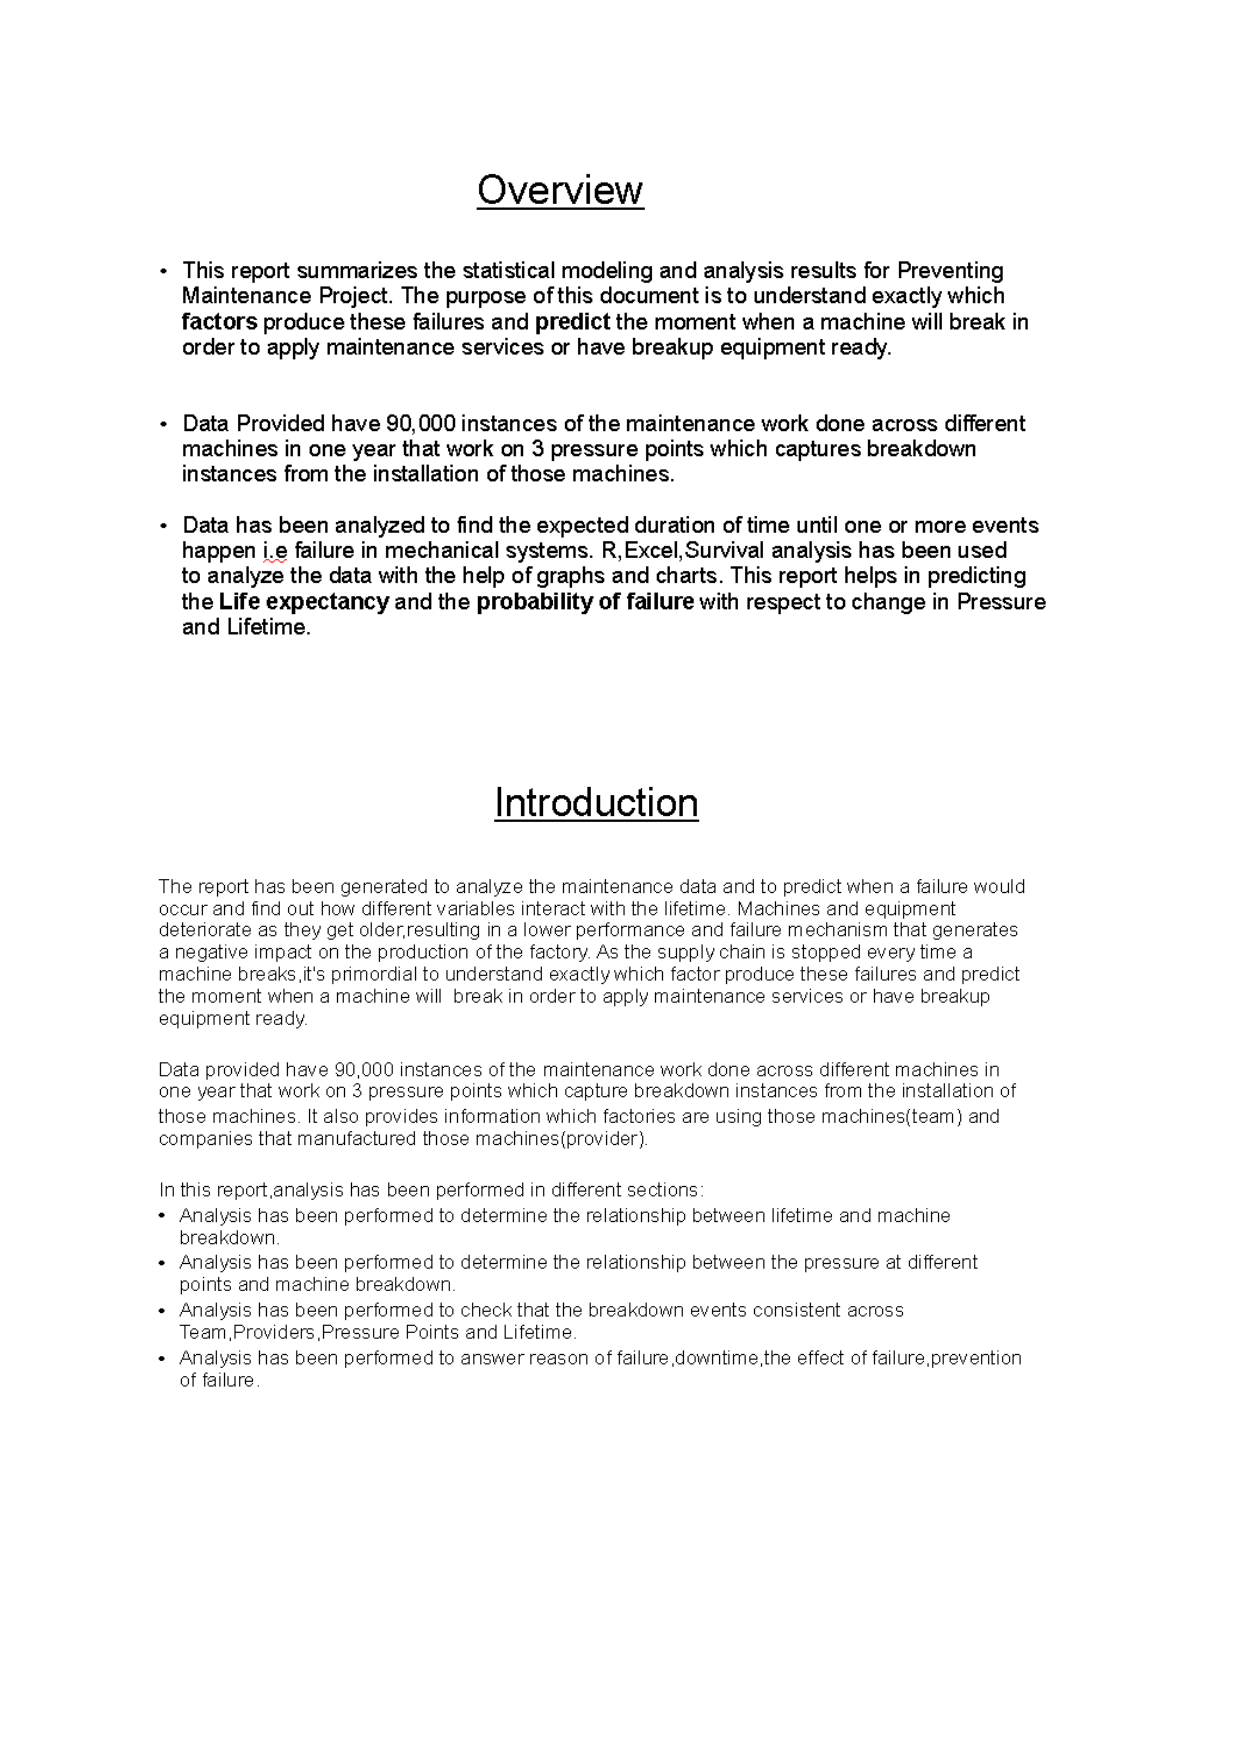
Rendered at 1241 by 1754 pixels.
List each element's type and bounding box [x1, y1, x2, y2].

picture [132, 759, 1072, 1431]
picture [132, 150, 1072, 735]
